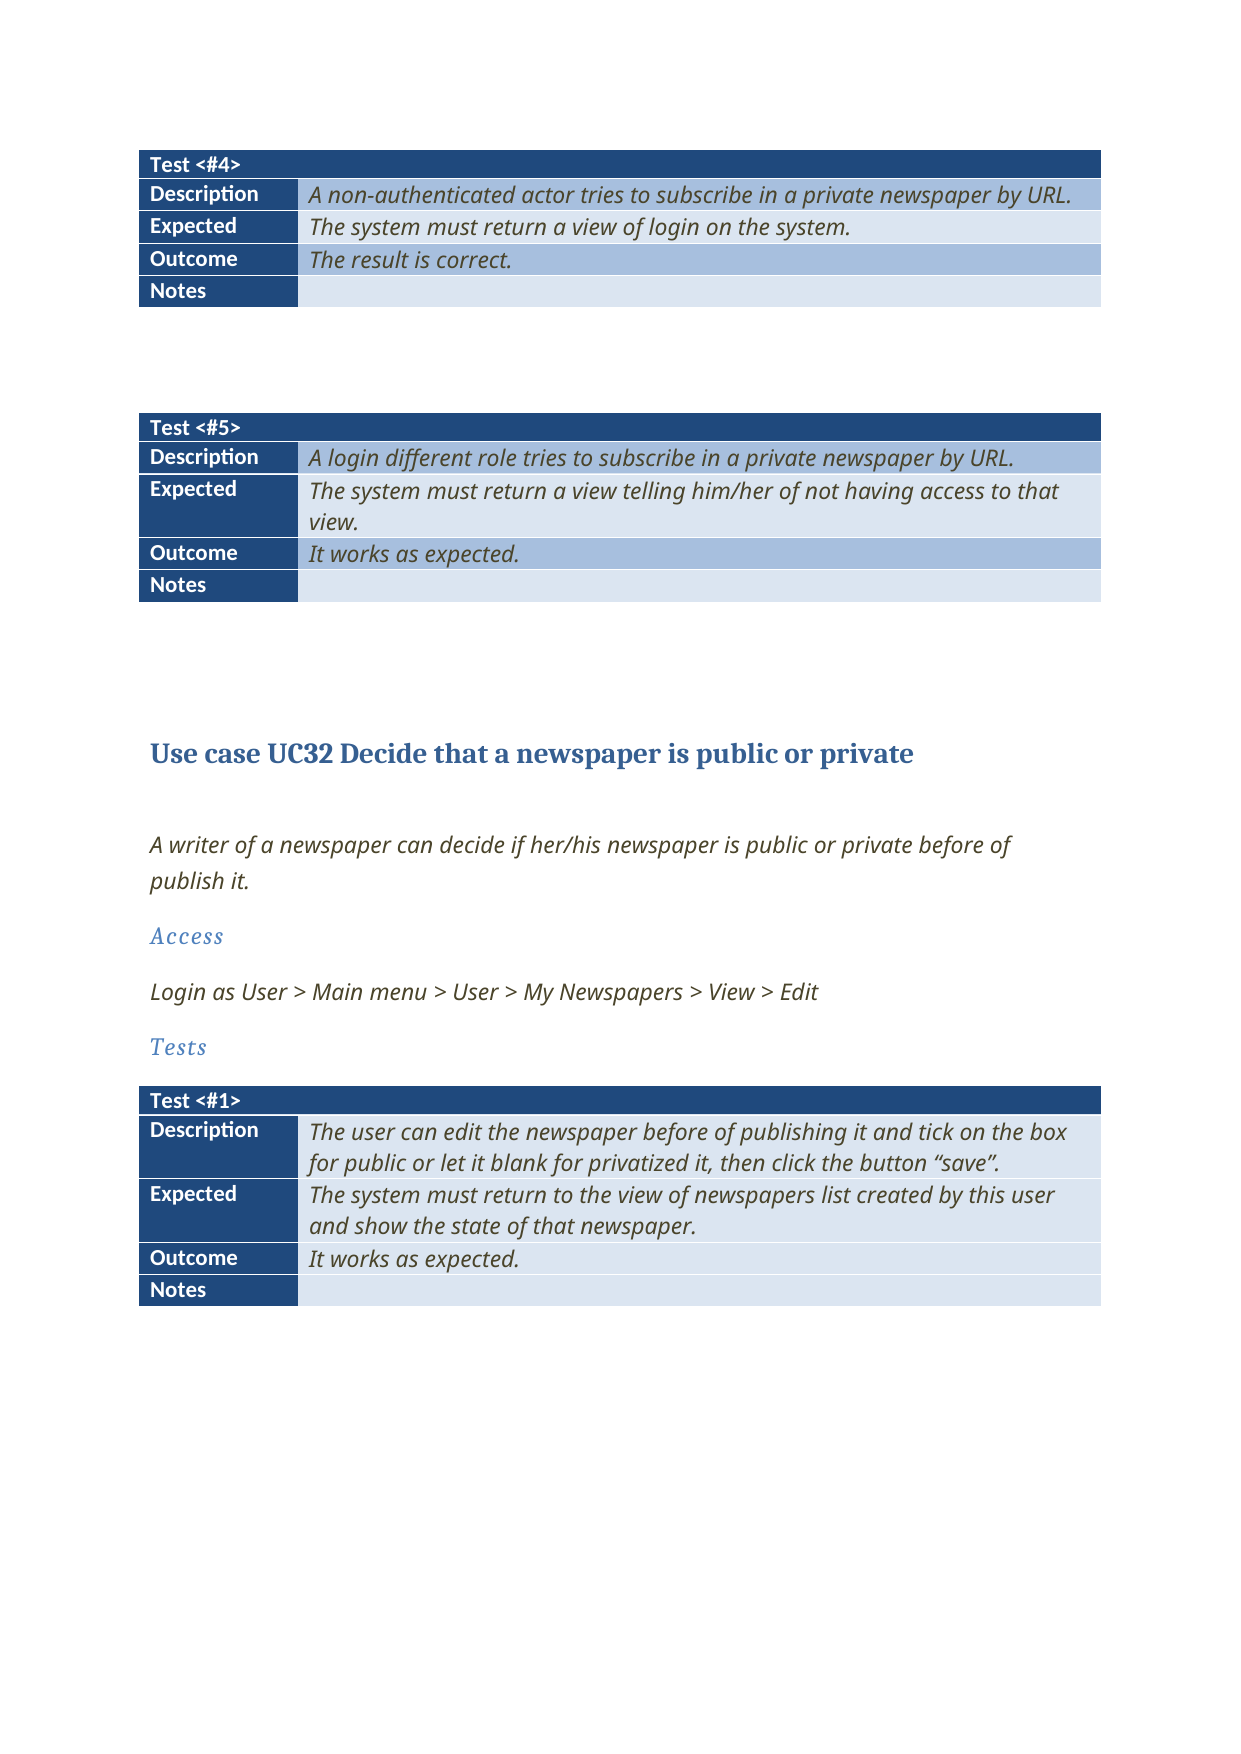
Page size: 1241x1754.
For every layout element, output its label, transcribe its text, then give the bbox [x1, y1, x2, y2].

text Login as User > Main menu > User > My Newspapers > View > Edit [150, 976, 1090, 1007]
subtitle Use case UC32 Decide that a newspaper is public or private [150, 737, 1090, 770]
table_cell It works as expected. [298, 538, 1101, 569]
table_cell Description [139, 442, 298, 473]
text A writer of a newspaper can decide if her/his newspaper is public or private before of publish it. [150, 829, 1090, 896]
table_cell Outcome [139, 244, 298, 275]
table_cell Expected [139, 211, 298, 243]
table_cell The system must return a view telling him/her of not having access to that view. [298, 475, 1101, 537]
table_cell The system must return a view of login on the system. [298, 211, 1101, 243]
subtitle Access [150, 922, 1090, 951]
table_cell A login different role tries to subscribe in a private newspaper by URL. [298, 442, 1101, 473]
table_cell The result is correct. [298, 244, 1101, 275]
table_cell The system must return to the view of newspapers list created by this user and show the state of that newspaper. [298, 1179, 1101, 1242]
subtitle Tests [150, 1033, 1090, 1061]
table_cell [298, 1275, 1101, 1306]
table_cell Notes [139, 1275, 298, 1306]
table_cell Notes [139, 276, 298, 307]
table_cell It works as expected. [298, 1243, 1101, 1274]
table_header Test <#4> [139, 150, 1101, 178]
table_cell Description [139, 1116, 298, 1178]
table_cell Outcome [139, 1243, 298, 1274]
table_cell Outcome [139, 538, 298, 569]
table_cell A non-authenticated actor tries to subscribe in a private newspaper by URL. [298, 179, 1101, 210]
table_cell Expected [139, 475, 298, 537]
table_cell [298, 276, 1101, 307]
table_cell [298, 570, 1101, 602]
table_cell The user can edit the newspaper before of publishing it and tick on the box for public or let it blank for privatized it, then click the button “save”. [298, 1116, 1101, 1178]
table_cell Description [139, 179, 298, 210]
table_cell Notes [139, 570, 298, 602]
table_cell Expected [139, 1179, 298, 1242]
table_header Test <#5> [139, 413, 1101, 441]
table_header Test <#1> [139, 1086, 1101, 1114]
